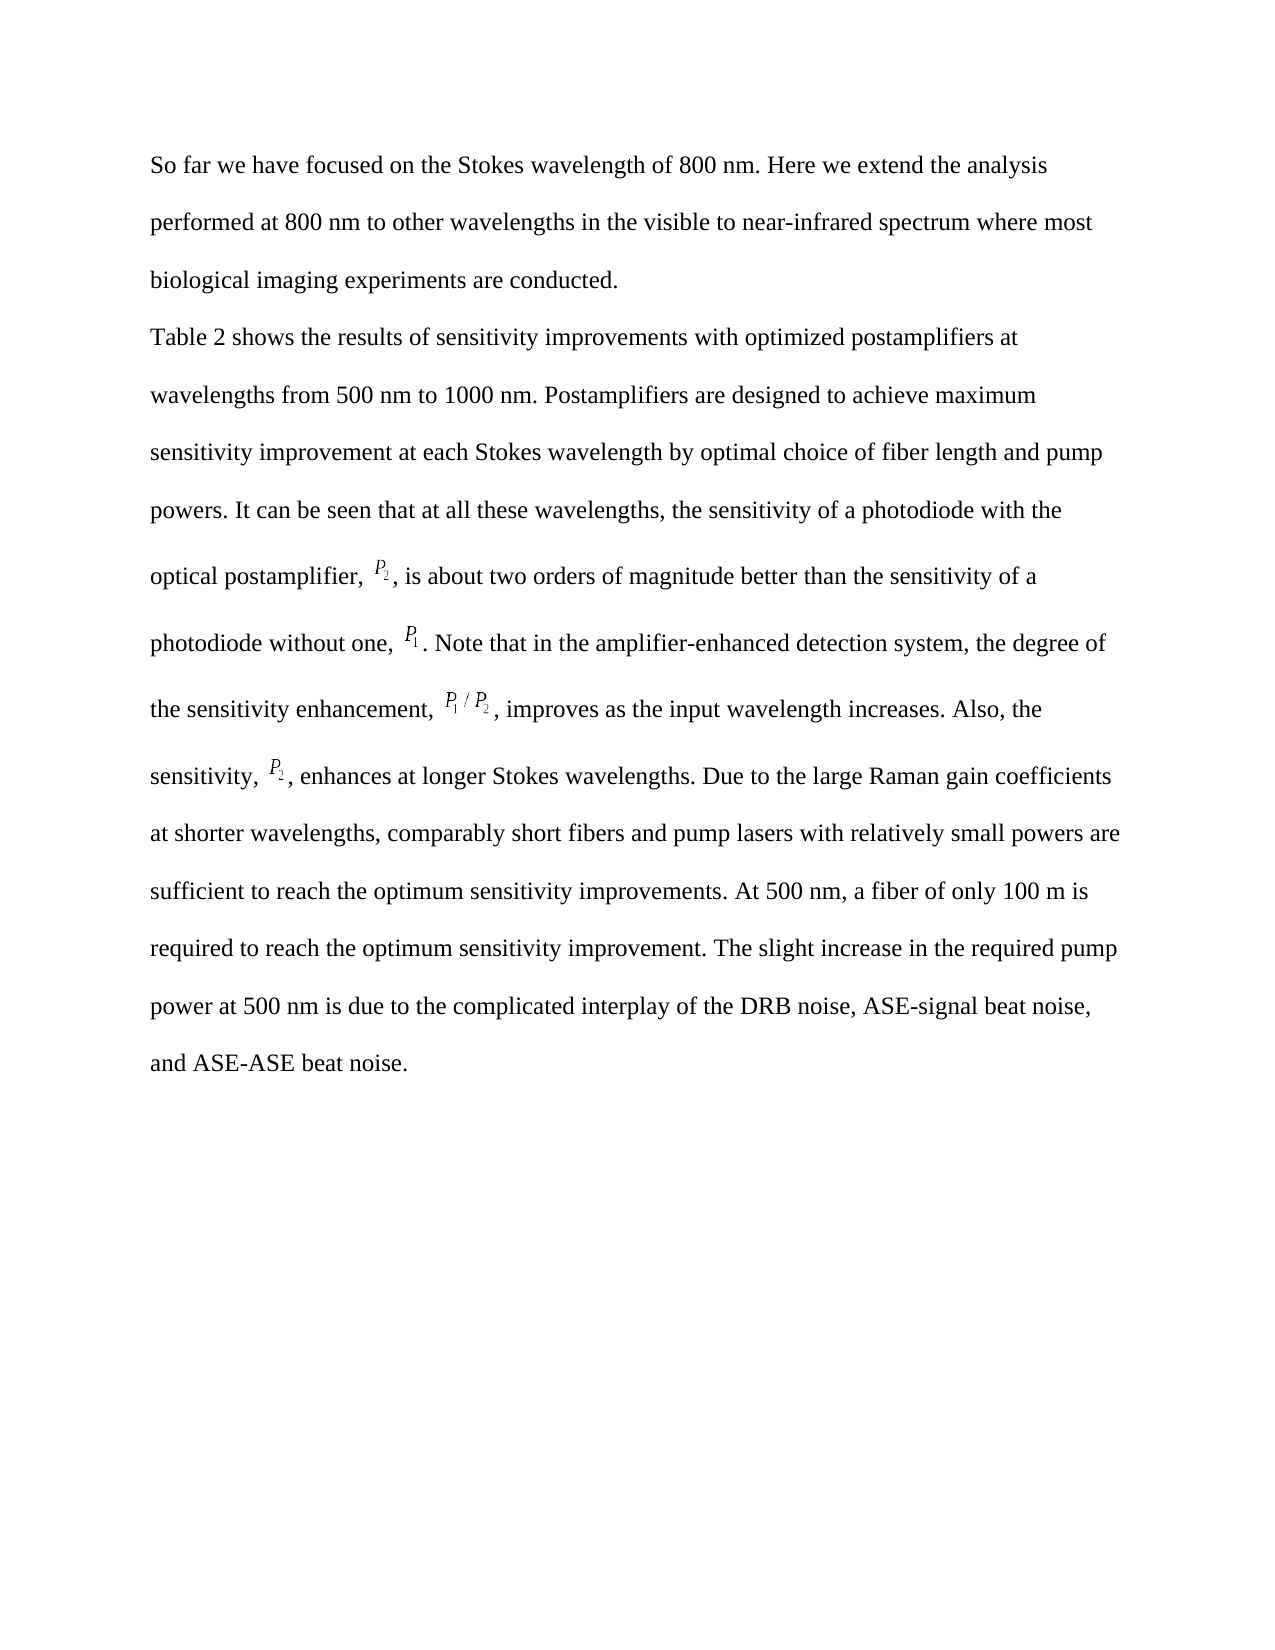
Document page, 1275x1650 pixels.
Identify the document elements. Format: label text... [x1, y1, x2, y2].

text So far we have focused on the Stokes wavelength of 800 nm. Here we extend the analysis performed at 800 nm to other wavelengths in the visible to near-infrared spectrum where most biological imaging experiments are conducted. [150, 150, 1125, 294]
text Table 2 shows the results of sensitivity improvements with optimized postamplifiers at wavelengths from 500 nm to 1000 nm. Postamplifiers are designed to achieve maximum sensitivity improvement at each Stokes wavelength by optimal choice of fiber length and pump powers. It can be seen that at all these wavelengths, the sensitivity of a photodiode with the optical postamplifier, , is about two orders of magnitude better than the sensitivity of a photodiode without one, . Note that in the amplifier-enhanced detection system, the degree of the sensitivity enhancement, , improves as the input wavelength increases. Also, the sensitivity, , enhances at longer Stokes wavelengths. Due to the large Raman gain coefficients at shorter wavelengths, comparably short fibers and pump lasers with relatively small powers are sufficient to reach the optimum sensitivity improvements. At 500 nm, a fiber of only 100 m is required to reach the optimum sensitivity improvement. The slight increase in the required pump power at 500 nm is due to the complicated interplay of the DRB noise, ASE-signal beat noise, and ASE-ASE beat noise. [150, 322, 1125, 1077]
